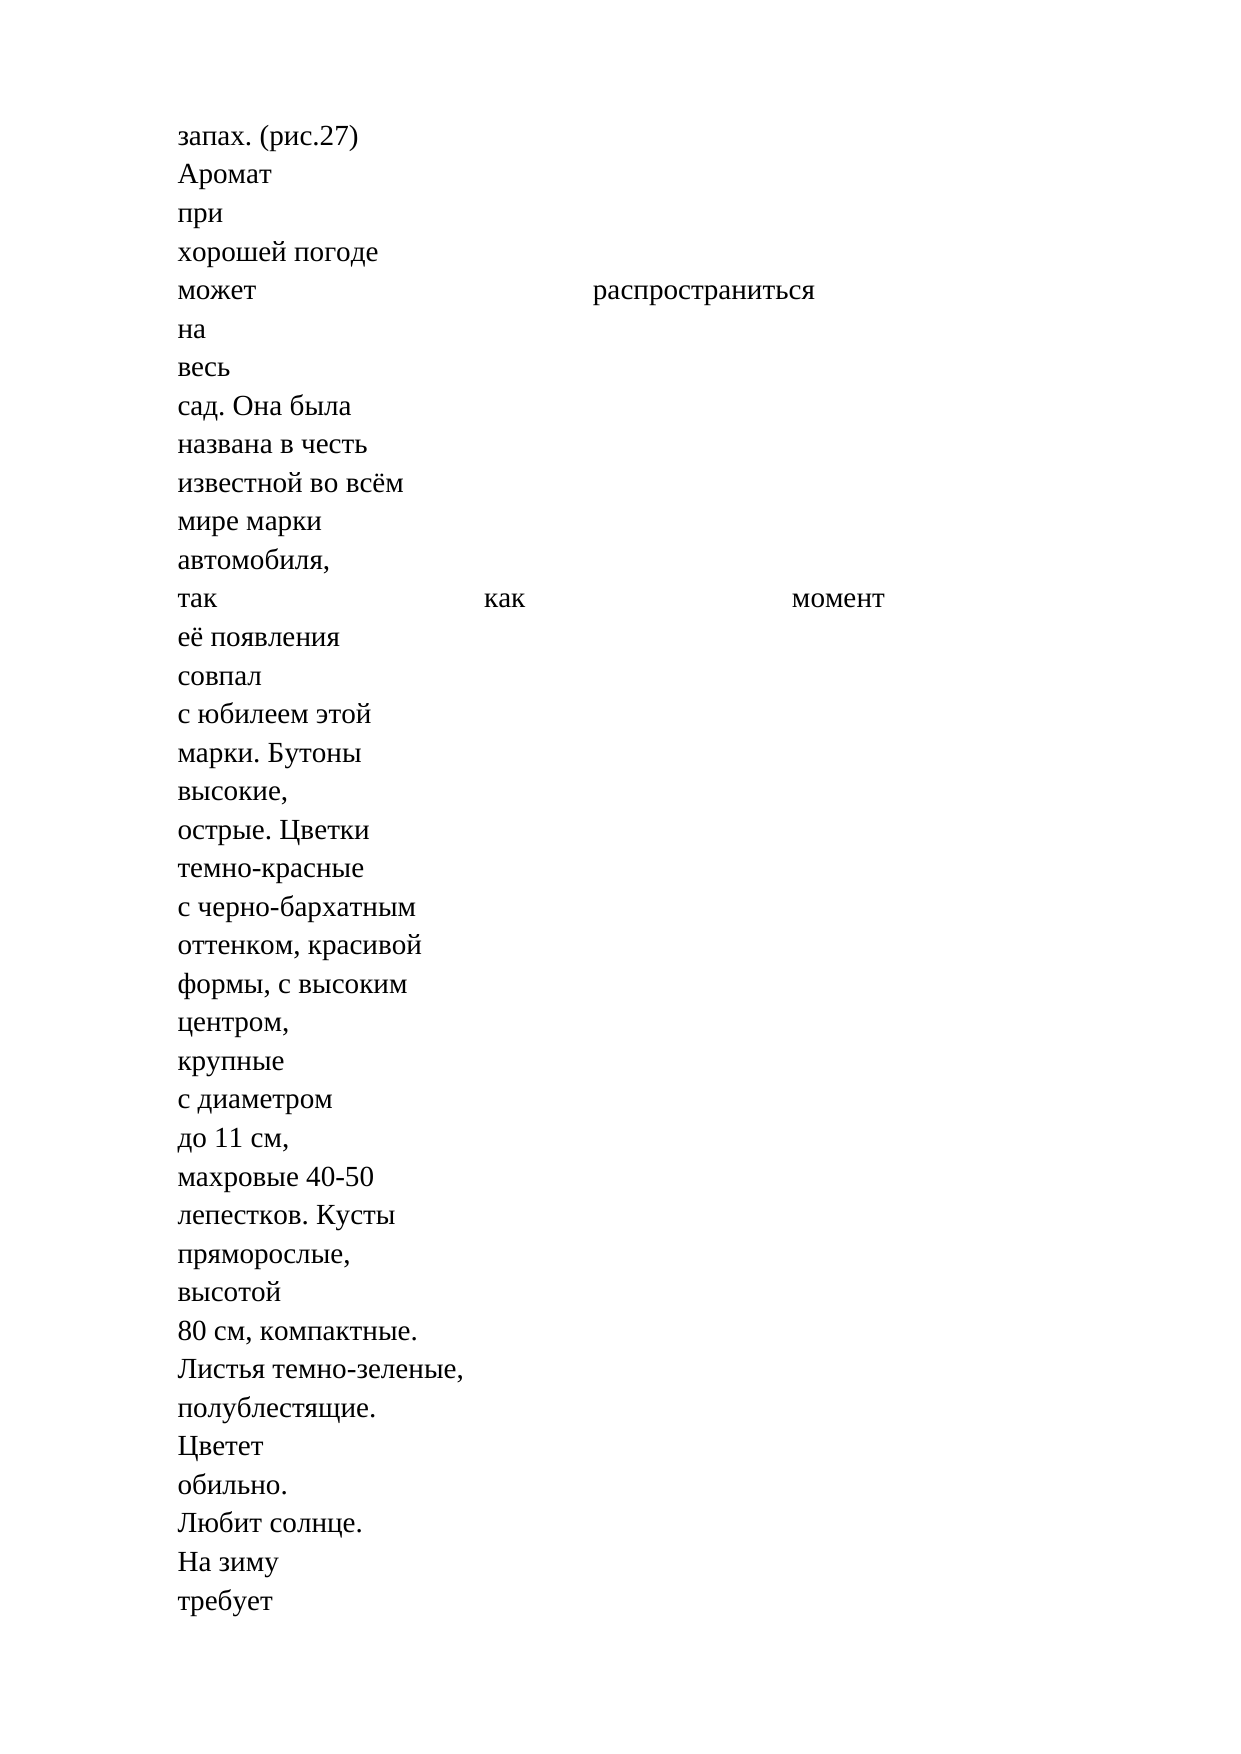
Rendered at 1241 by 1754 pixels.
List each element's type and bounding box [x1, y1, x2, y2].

text [177, 118, 1152, 1616]
